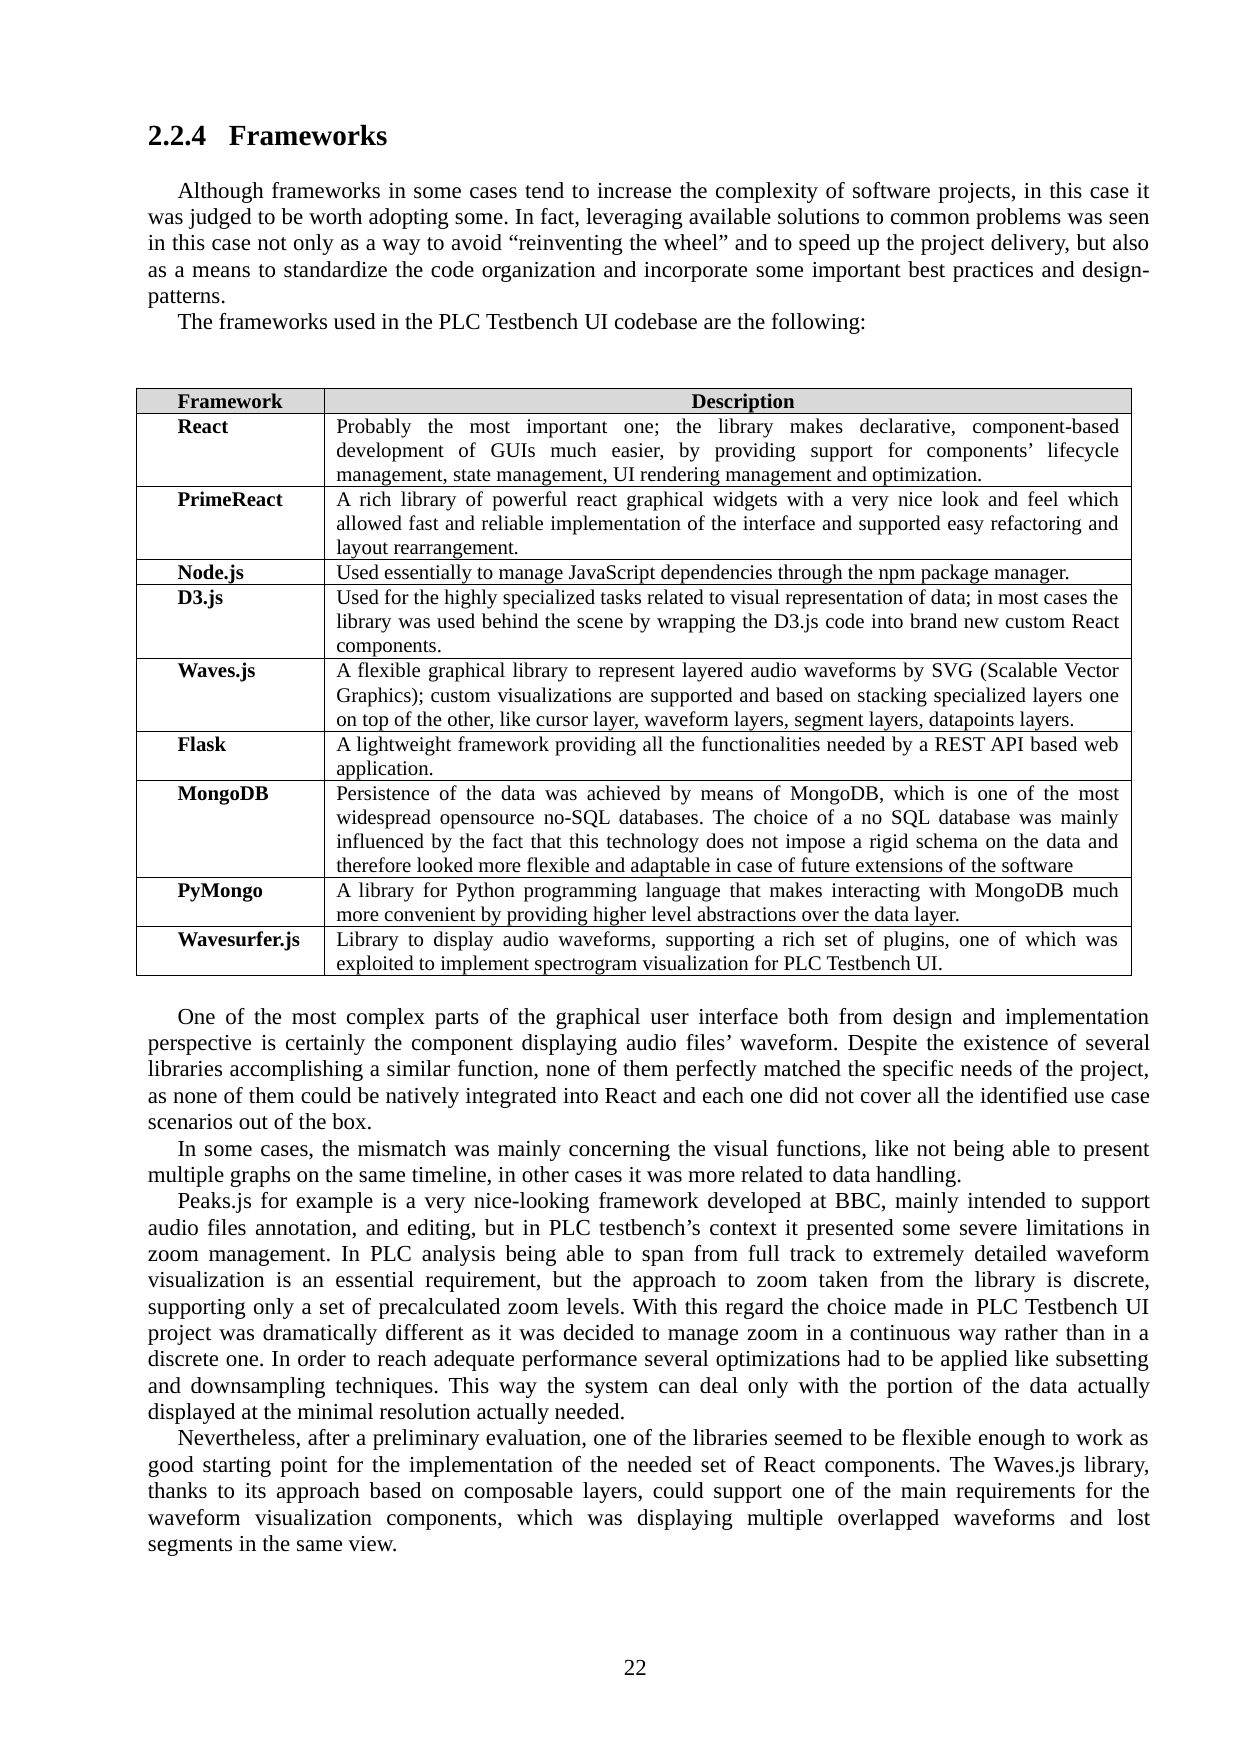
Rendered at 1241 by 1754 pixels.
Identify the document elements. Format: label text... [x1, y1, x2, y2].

text One of the most complex parts of the graphical user interface both from design and implementation perspective is certainly the component displaying audio files’ waveform. Despite the existence of several libraries accomplishing a similar function, none of them perfectly matched the specific needs of the project, as none of them could be natively integrated into React and each one did not cover all the identified use case scenarios out of the box. [148, 1003, 1152, 1134]
text Nevertheless, after a preliminary evaluation, one of the libraries seemed to be flexible enough to work as good starting point for the implementation of the needed set of React components. The Waves.js library, thanks to its approach based on composable layers, could support one of the main requirements for the waveform visualization components, which was displaying multiple overlapped waveforms and lost segments in the same view. [148, 1424, 1152, 1556]
table_cell Used for the highly specialized tasks related to visual representation of data; in most cases the library was used behind the scene by wrapping the D3.js code into brand new custom React components. [325, 585, 1131, 657]
text Peaks.js for example is a very nice-looking framework developed at BBC, mainly intended to support audio files annotation, and editing, but in PLC testbench’s context it presented some severe limitations in zoom management. In PLC analysis being able to span from full track to extremely detailed waveform visualization is an essential requirement, but the approach to zoom taken from the library is discrete, supporting only a set of precalculated zoom levels. With this regard the choice made in PLC Testbench UI project was dramatically different as it was decided to manage zoom in a continuous way rather than in a discrete one. In order to reach adequate performance several optimizations had to be applied like subsetting and downsampling techniques. This way the system can deal only with the portion of the data actually displayed at the minimal resolution actually needed. [148, 1187, 1152, 1424]
table_cell PrimeReact [137, 487, 324, 559]
list Frameworks [148, 118, 1152, 152]
table_cell Probably the most important one; the library makes declarative, component-based development of GUIs much easier, by providing support for components’ lifecycle management, state management, UI rendering management and optimization. [325, 414, 1131, 486]
table_cell Node.js [137, 560, 324, 584]
table_cell D3.js [137, 585, 324, 657]
table_cell A lightweight framework providing all the functionalities needed by a REST API based web application. [325, 732, 1131, 780]
table_header Description [325, 389, 1131, 413]
table_header Framework [137, 389, 324, 413]
text In some cases, the mismatch was mainly concerning the visual functions, like not being able to present multiple graphs on the same timeline, in other cases it was more related to data handling. [148, 1134, 1152, 1187]
table_cell PyMongo [137, 878, 324, 926]
table_cell Library to display audio waveforms, supporting a rich set of plugins, one of which was exploited to implement spectrogram visualization for PLC Testbench UI. [325, 927, 1131, 975]
table_cell Wavesurfer.js [137, 927, 324, 975]
table_cell A library for Python programming language that makes interacting with MongoDB much more convenient by providing higher level abstractions over the data layer. [325, 878, 1131, 926]
table_cell Flask [137, 732, 324, 780]
table_cell A flexible graphical library to represent layered audio waveforms by SVG (Scalable Vector Graphics); custom visualizations are supported and based on stacking specialized layers one on top of the other, like cursor layer, waveform layers, segment layers, datapoints layers. [325, 659, 1131, 731]
table_cell MongoDB [137, 781, 324, 877]
table_cell A rich library of powerful react graphical widgets with a very nice look and feel which allowed fast and reliable implementation of the interface and supported easy refactoring and layout rearrangement. [325, 487, 1131, 559]
table_cell React [137, 414, 324, 486]
table_cell Persistence of the data was achieved by means of MongoDB, which is one of the most widespread opensource no-SQL databases. The choice of a no SQL database was mainly influenced by the fact that this technology does not impose a rigid schema on the data and therefore looked more flexible and adaptable in case of future extensions of the software [325, 781, 1131, 877]
text The frameworks used in the PLC Testbench UI codebase are the following: [148, 308, 1152, 335]
table_cell Used essentially to manage JavaScript dependencies through the npm package manager. [325, 560, 1131, 584]
table_cell Waves.js [137, 659, 324, 731]
text Although frameworks in some cases tend to increase the complexity of software projects, in this case it was judged to be worth adopting some. In fact, leveraging available solutions to common problems was seen in this case not only as a way to avoid “reinventing the wheel” and to speed up the project delivery, but also as a means to standardize the code organization and incorporate some important best practices and design-patterns. [148, 177, 1152, 308]
